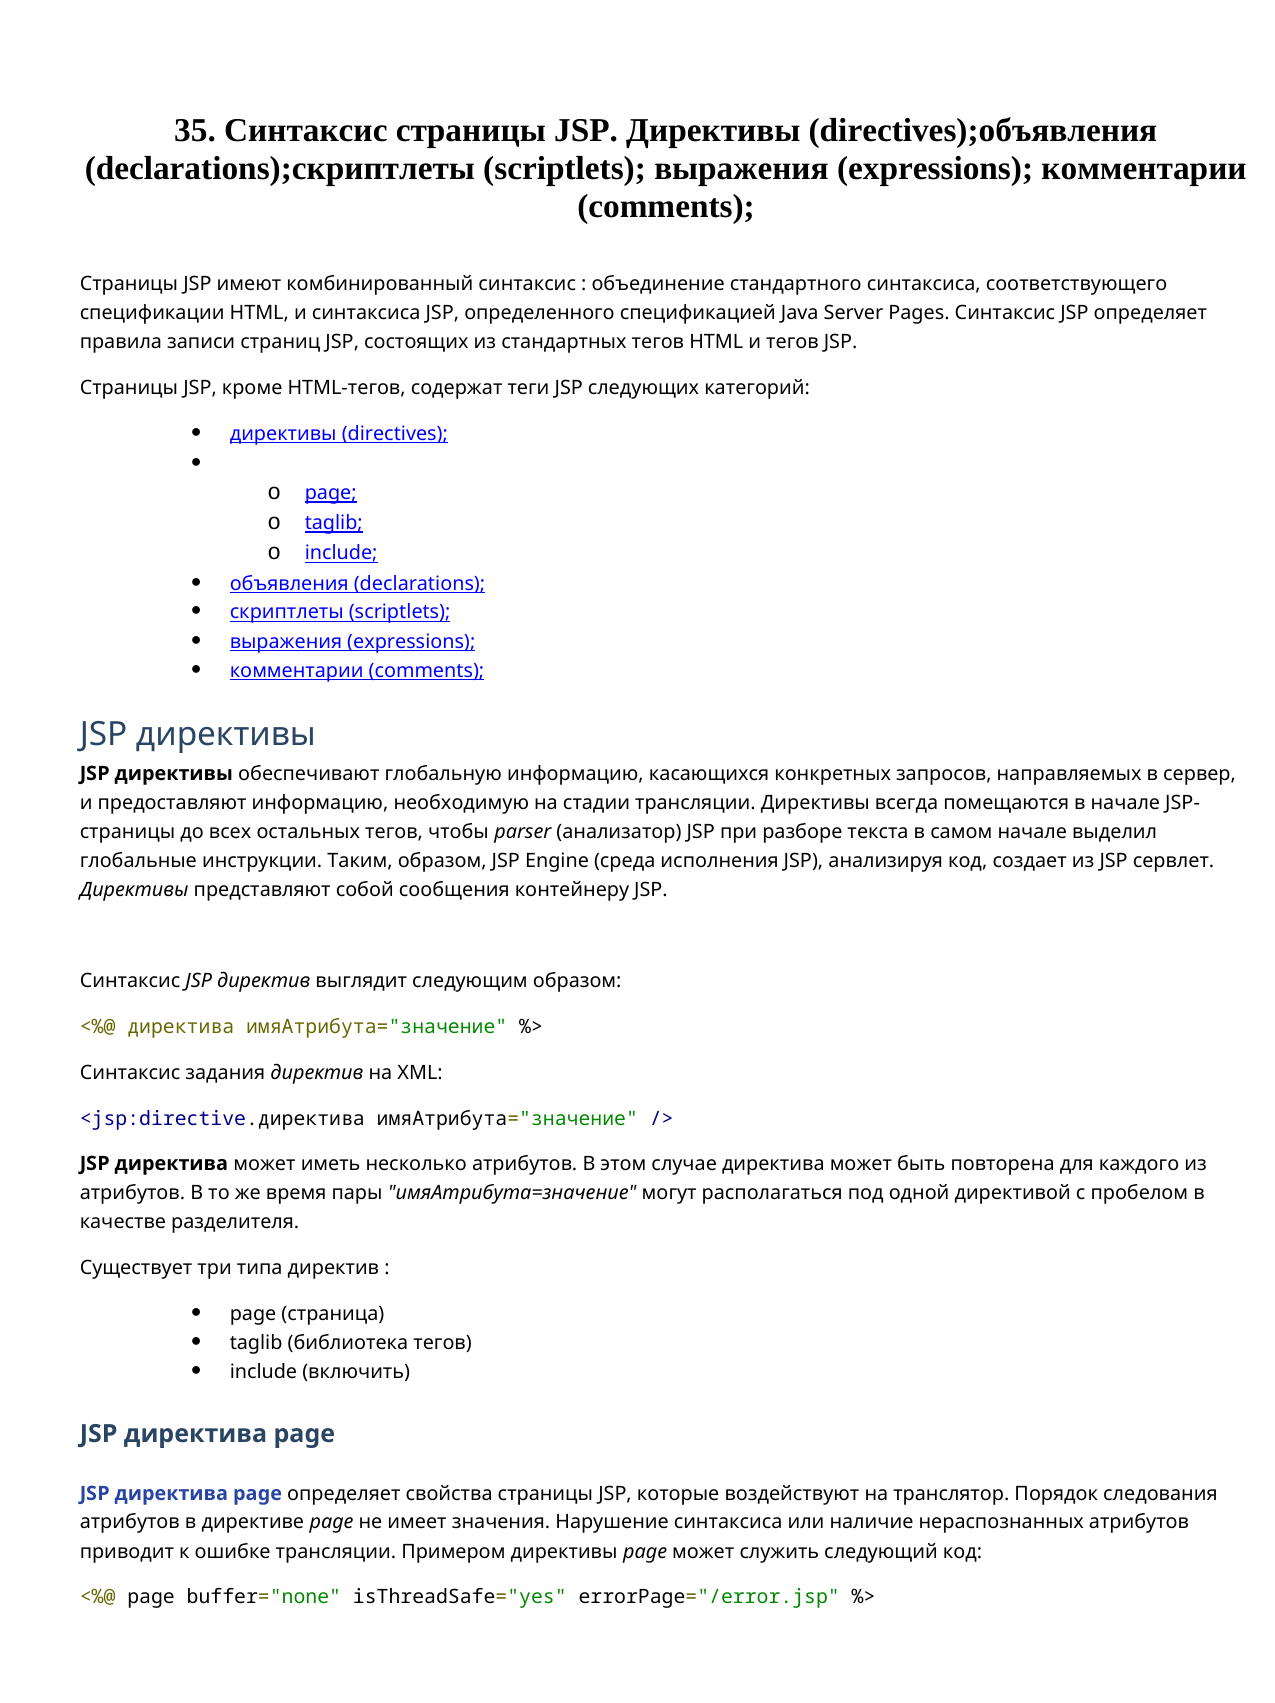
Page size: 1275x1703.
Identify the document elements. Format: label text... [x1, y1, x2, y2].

text <jsp:directive.директива имяАтрибута="значение" /> [79, 1104, 1252, 1131]
list объявления (declarations); [192, 569, 1252, 596]
list page (страница) [192, 1299, 1252, 1326]
subtitle JSP директива page [79, 1416, 1252, 1449]
text Синтаксис JSP директив выглядит следующим образом: [79, 967, 1252, 994]
text Существует три типа директив : [79, 1253, 1252, 1280]
list include (включить) [192, 1357, 1252, 1384]
list выражения (expressions); [192, 627, 1252, 654]
text Синтаксис задания директив на XML: [79, 1058, 1252, 1085]
text <%@ page buffer="none" isThreadSafe="yes" errorPage="/error.jsp" %> [79, 1583, 1252, 1609]
subtitle JSP директивы [79, 710, 1252, 755]
text 35. Синтаксис страницы JSP. Директивы (directives);объявления (declarations);скриптлеты (scriptlets); выражения (expressions); комментарии (comments); [79, 110, 1252, 225]
list комментарии (comments); [192, 656, 1252, 683]
text Страницы JSP имеют комбинированный синтаксис : объединение стандартного синтаксиса, соответствующего спецификации HTML, и синтаксиса JSP, определенного спецификацией Java Server Pages. Синтаксис JSP определяет правила записи страниц JSP, состоящих из стандартных тегов HTML и тегов JSP. [79, 269, 1252, 354]
text JSP директива может иметь несколько атрибутов. В этом случае директива может быть повторена для каждого из атрибутов. В то же время пары "имяАтрибута=значение" могут располагаться под одной директивой с пробелом в качестве разделителя. [79, 1149, 1252, 1235]
text JSP директивы обеспечивают глобальную информацию, касающихся конкретных запросов, направляемых в сервер, и предоставляют информацию, необходимую на стадии трансляции. Директивы всегда помещаются в начале JSP-страницы до всех остальных тегов, чтобы parser (анализатор) JSP при разборе текста в самом начале выделил глобальные инструкции. Таким, образом, JSP Engine (среда исполнения JSP), анализируя код, создает из JSP сервлет. Директивы представляют собой сообщения контейнеру JSP. [79, 759, 1252, 902]
list taglib (библиотека тегов) [192, 1328, 1252, 1355]
text Страницы JSP, кроме HTML-тегов, содержат теги JSP следующих категорий: [79, 373, 1252, 400]
text JSP директива page определяет свойства страницы JSP, которые воздействуют на транслятор. Порядок следования атрибутов в директиве page не имеет значения. Нарушение синтаксиса или наличие нераспознанных атрибутов приводит к ошибке трансляции. Примером директивы page может служить следующий код: [79, 1479, 1252, 1564]
list скриптлеты (scriptlets); [192, 598, 1252, 625]
text <%@ директива имяАтрибута="значение" %> [79, 1012, 1252, 1039]
list include; [267, 538, 1252, 567]
list taglib; [267, 508, 1252, 536]
list директивы (directives); [192, 419, 1252, 446]
list page; [267, 478, 1252, 506]
